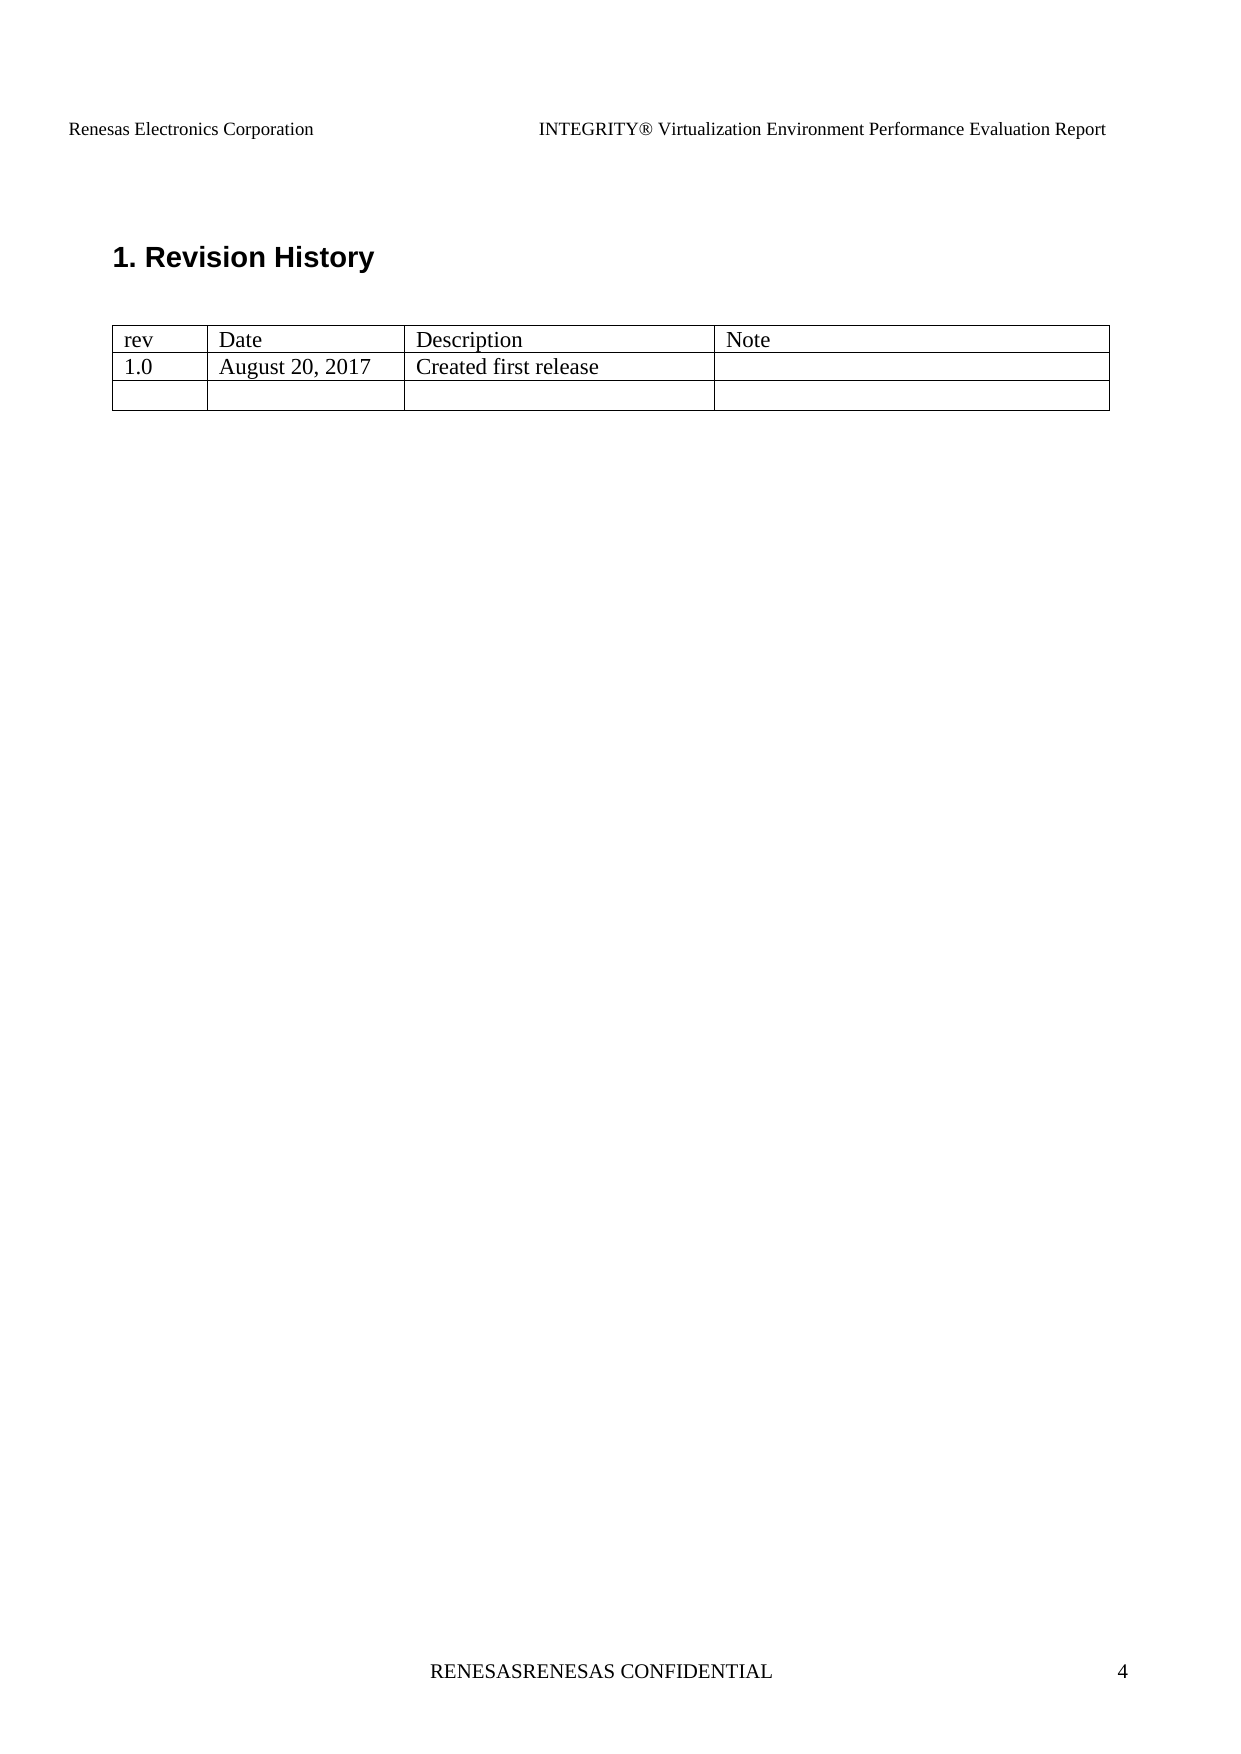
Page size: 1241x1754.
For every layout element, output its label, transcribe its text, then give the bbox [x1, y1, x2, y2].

table_cell , 2017 [208, 353, 404, 380]
table_cell [405, 353, 714, 380]
table_header Description [405, 326, 714, 352]
table_cell 1.0 [113, 353, 207, 380]
table_header Date [208, 326, 404, 352]
table_cell [208, 381, 404, 409]
table_header rev [113, 326, 207, 352]
table_cell [113, 381, 207, 409]
table_cell [405, 381, 714, 409]
table_cell [715, 353, 1109, 380]
table_cell [715, 381, 1109, 409]
subtitle Revision History [112, 240, 1128, 273]
table_header Note [715, 326, 1109, 352]
